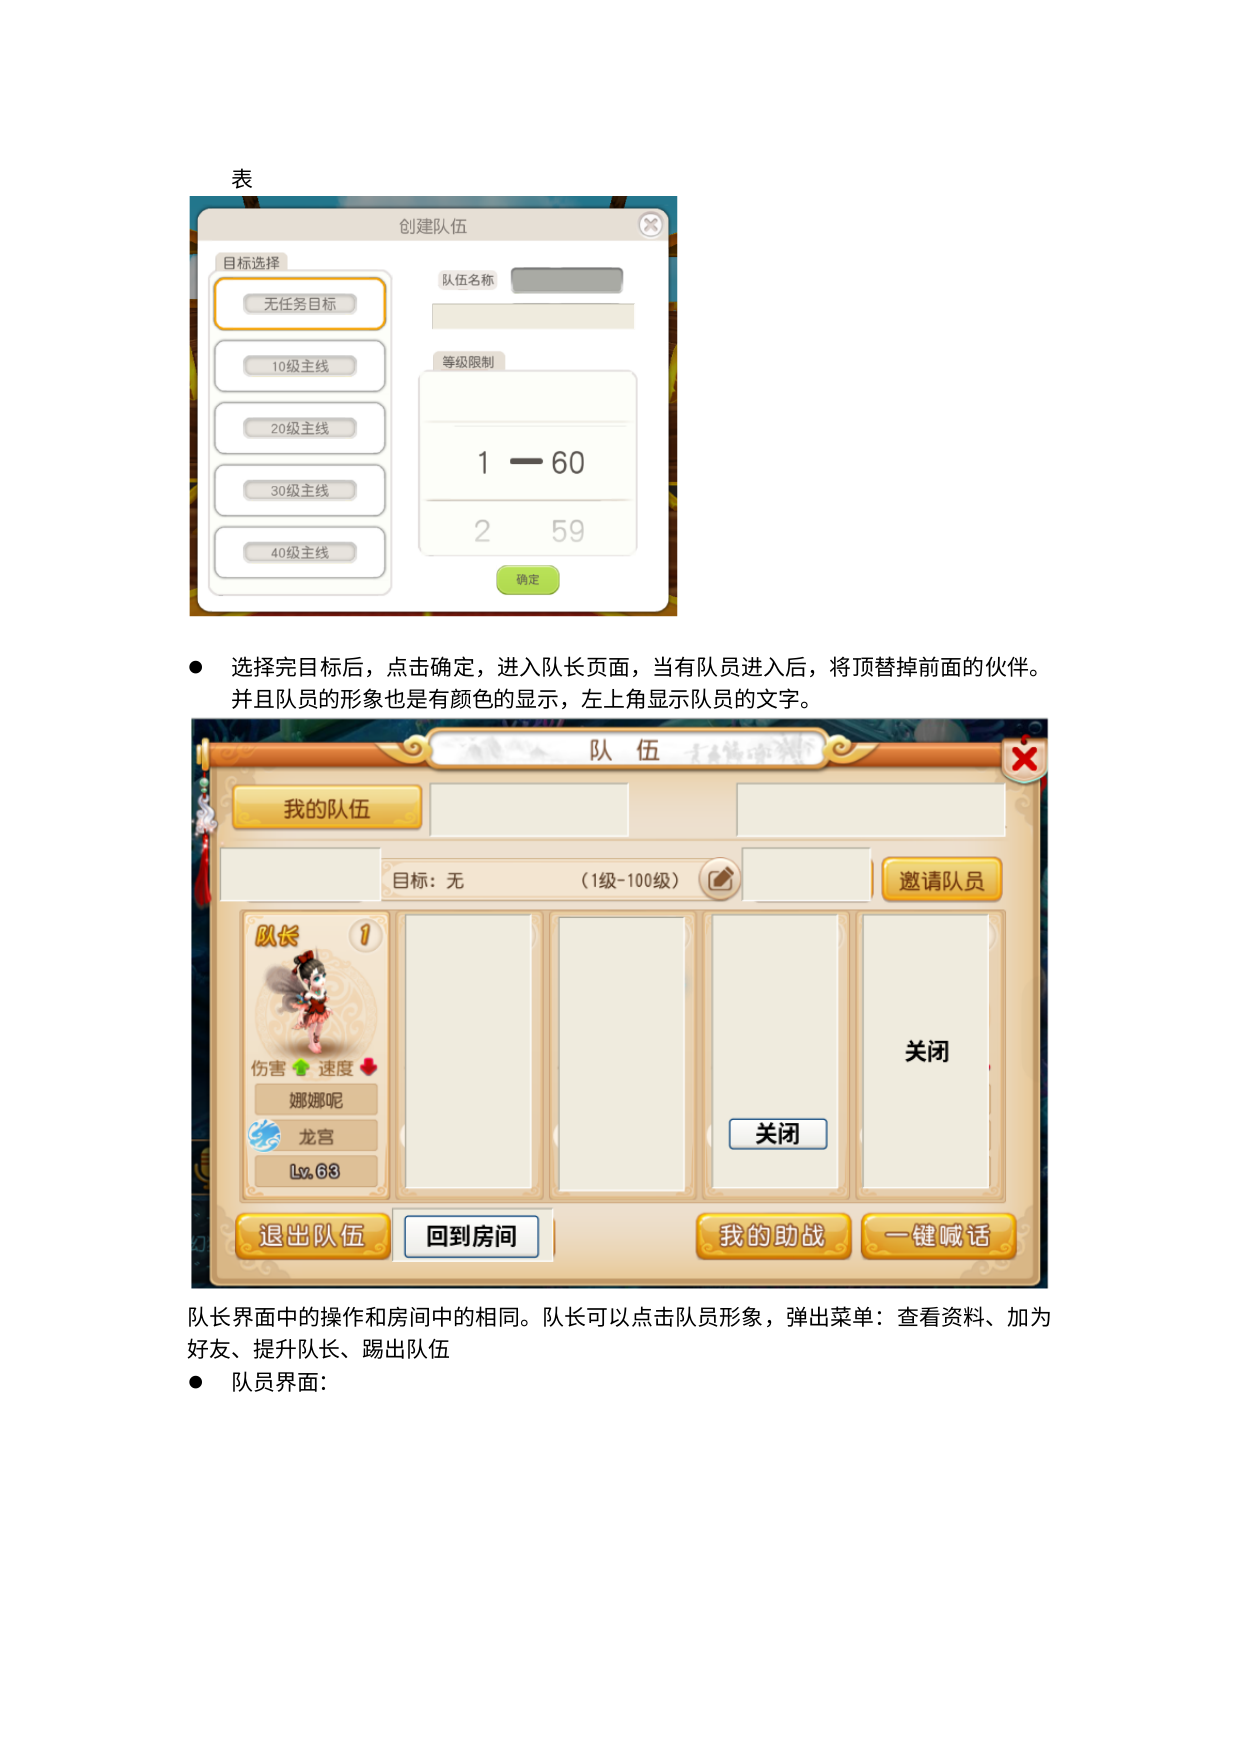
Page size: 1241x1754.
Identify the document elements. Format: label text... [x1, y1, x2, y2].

list 选择完目标后，点击确定，进入队长页面，当有队员进入后，将顶替掉前面的伙伴。并且队员的形象也是有颜色的显示，左上角显示队员的文字。 [187, 649, 1053, 714]
list 队员界面： [187, 1364, 1053, 1397]
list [187, 162, 1053, 194]
text 队长界面中的操作和房间中的相同。队长可以点击队员形象，弹出菜单：查看资料、加为好友、提升队长、踢出队伍 [187, 1299, 1053, 1364]
